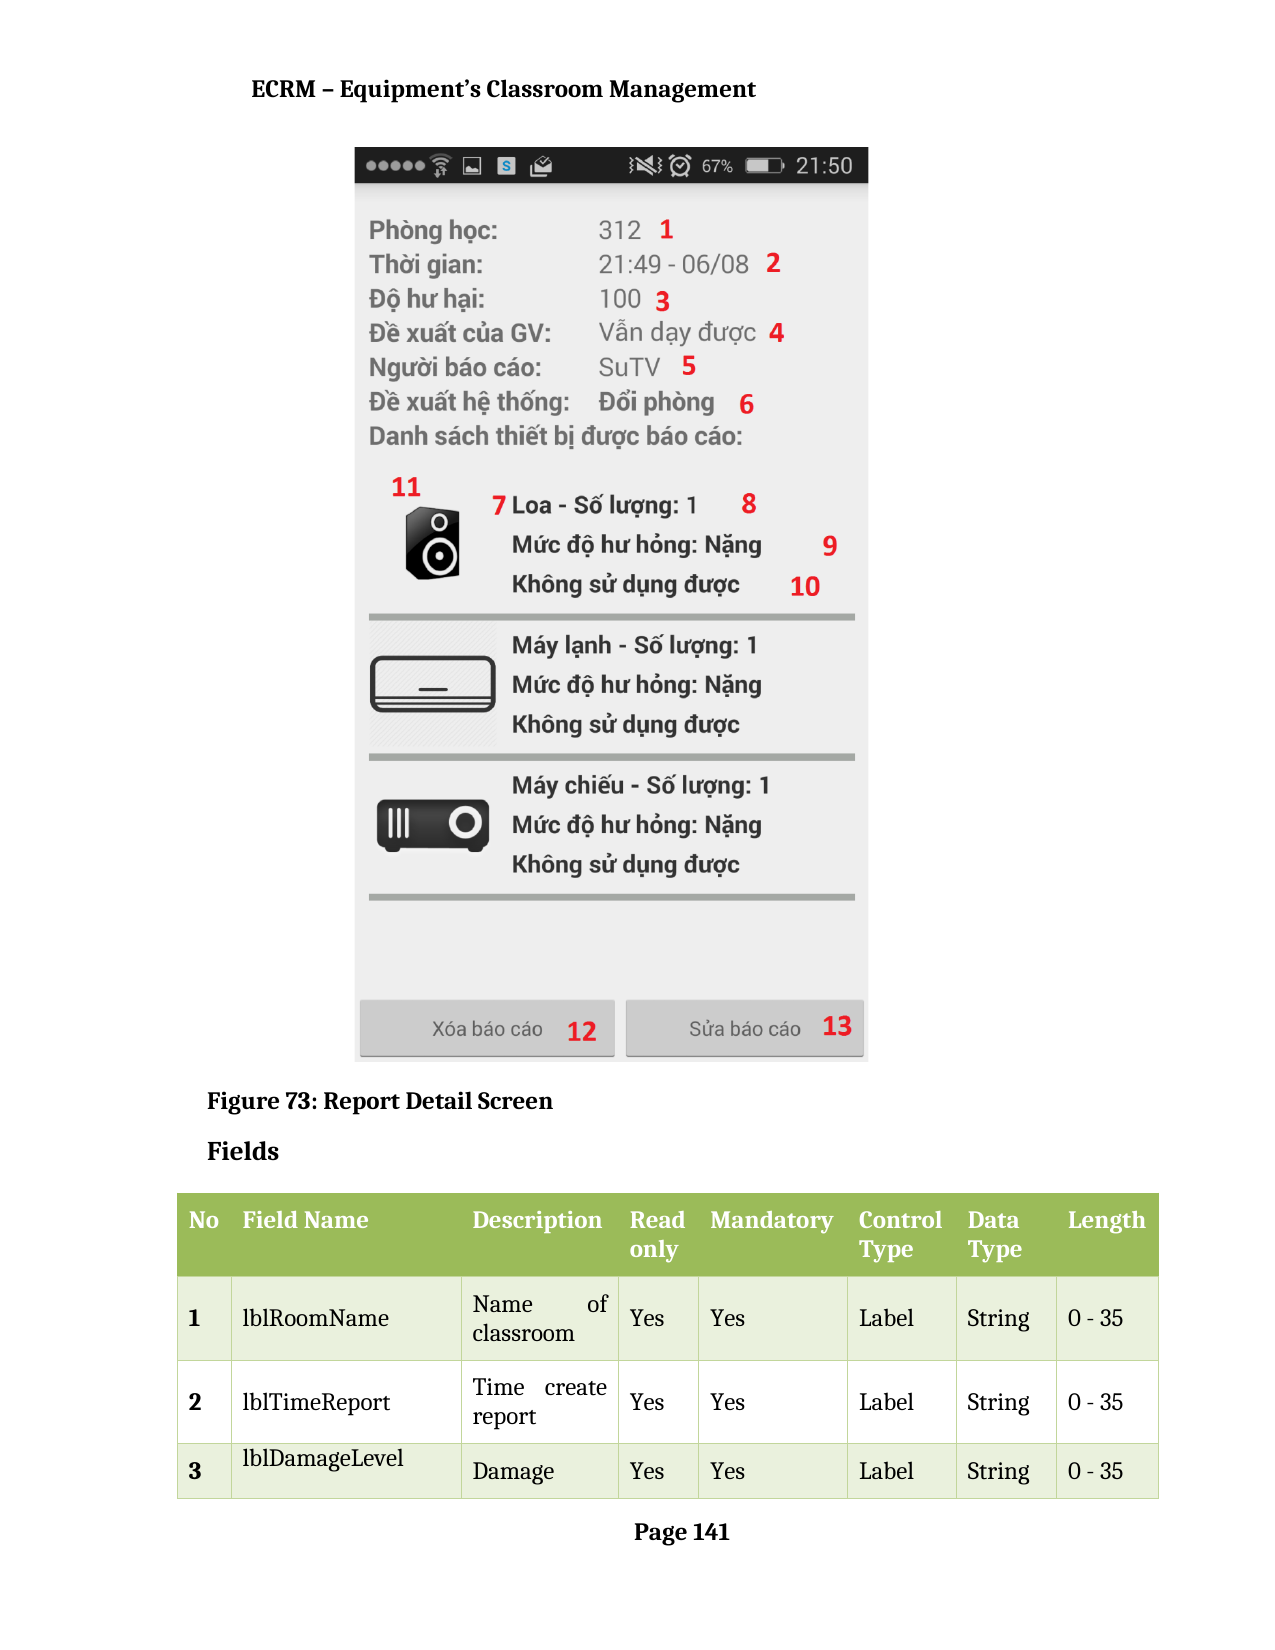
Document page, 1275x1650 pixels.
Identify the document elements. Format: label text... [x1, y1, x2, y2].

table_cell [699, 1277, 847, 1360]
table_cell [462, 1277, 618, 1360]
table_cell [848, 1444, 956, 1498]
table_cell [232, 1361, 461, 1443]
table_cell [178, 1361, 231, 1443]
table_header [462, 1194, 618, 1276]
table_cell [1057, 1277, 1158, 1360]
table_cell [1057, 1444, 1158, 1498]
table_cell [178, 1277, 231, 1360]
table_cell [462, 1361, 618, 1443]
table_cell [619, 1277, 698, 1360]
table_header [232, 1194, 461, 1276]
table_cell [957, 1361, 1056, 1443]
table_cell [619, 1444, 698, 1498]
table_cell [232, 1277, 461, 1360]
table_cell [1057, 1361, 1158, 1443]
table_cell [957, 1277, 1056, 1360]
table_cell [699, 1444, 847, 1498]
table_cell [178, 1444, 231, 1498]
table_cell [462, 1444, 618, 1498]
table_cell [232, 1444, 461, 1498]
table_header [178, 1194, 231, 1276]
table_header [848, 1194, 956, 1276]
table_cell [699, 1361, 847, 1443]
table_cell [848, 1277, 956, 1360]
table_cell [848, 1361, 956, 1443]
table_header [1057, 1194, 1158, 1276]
picture [354, 147, 869, 1062]
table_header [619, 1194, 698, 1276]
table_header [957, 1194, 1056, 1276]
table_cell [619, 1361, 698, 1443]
list Fields [207, 1136, 1157, 1167]
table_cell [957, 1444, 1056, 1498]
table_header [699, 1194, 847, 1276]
